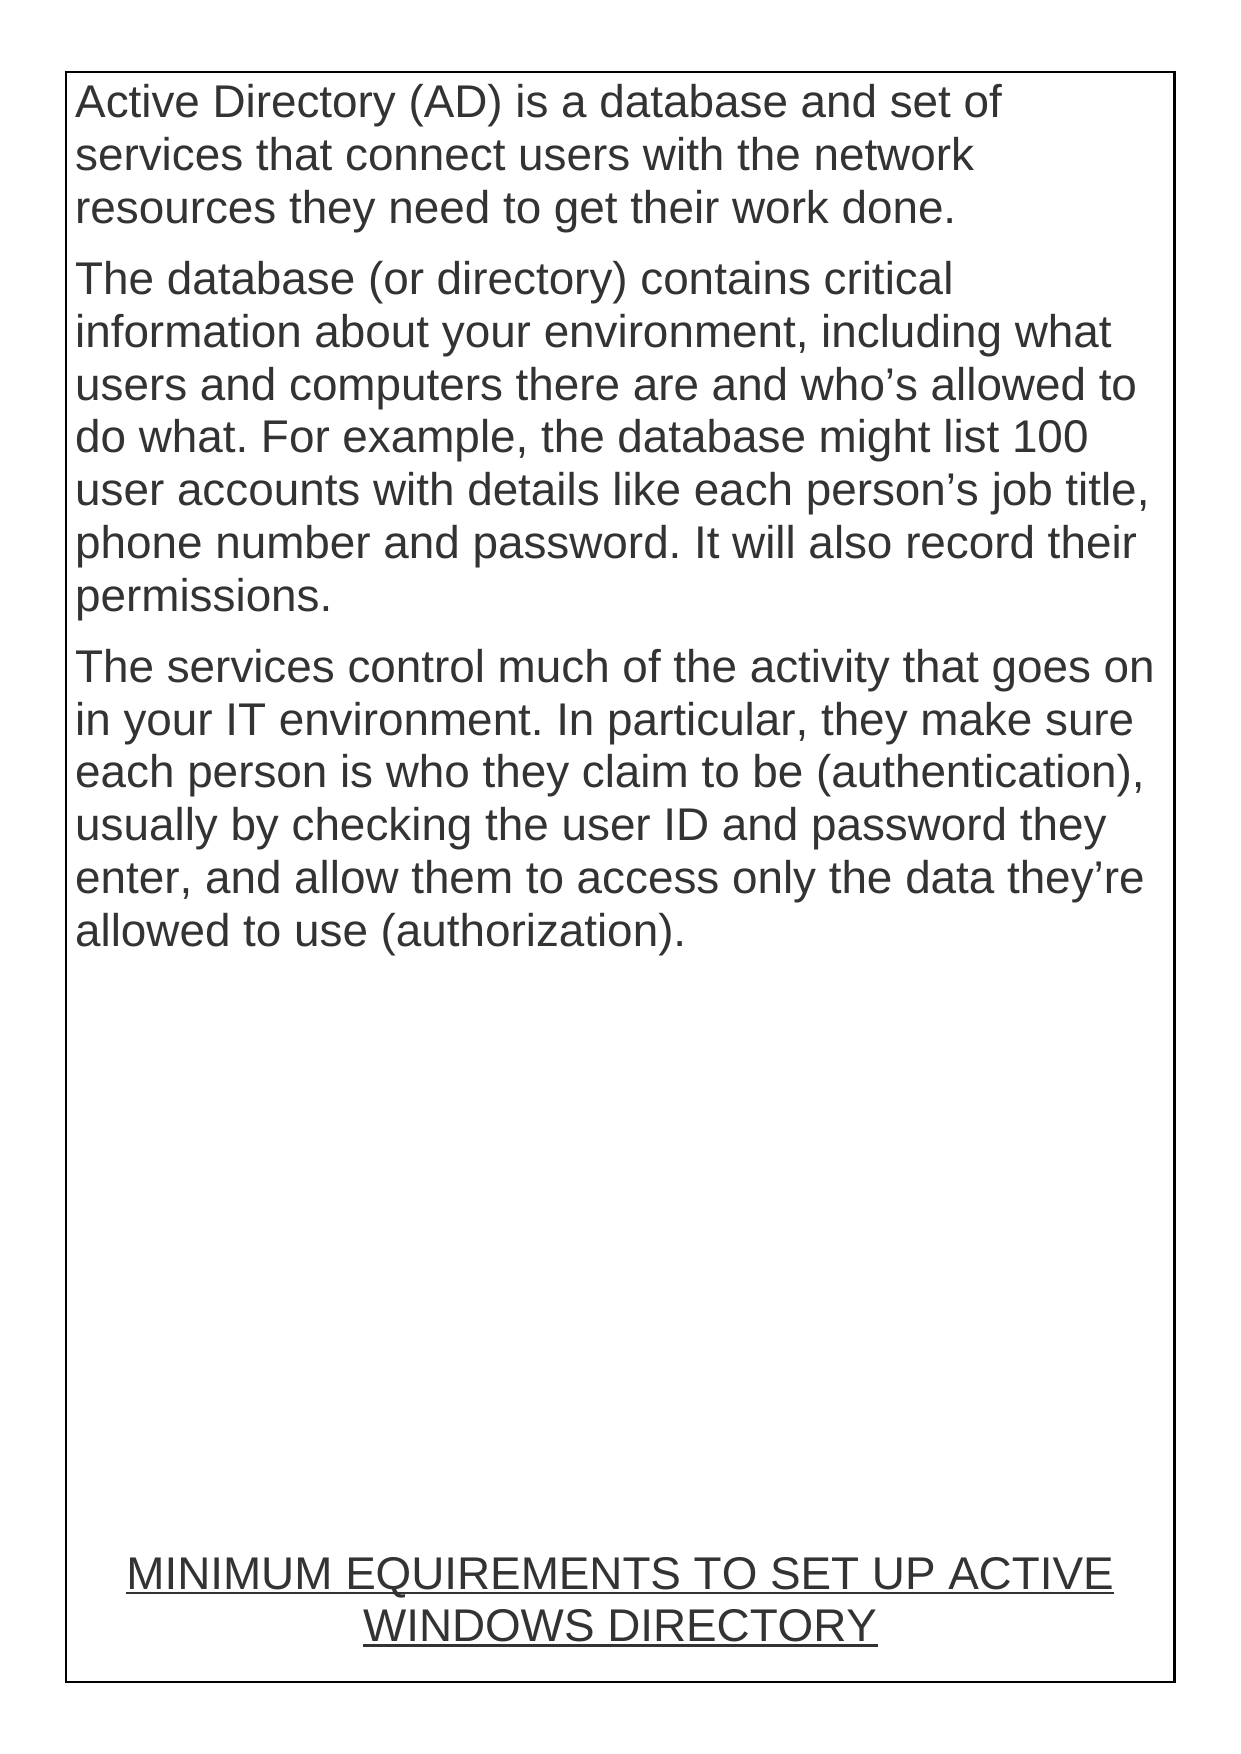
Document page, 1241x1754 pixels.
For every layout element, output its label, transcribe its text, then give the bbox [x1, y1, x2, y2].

list MINIMUM EQUIREMENTS TO SET UP ACTIVE WINDOWS DIRECTORY [75, 1546, 363, 1652]
text Active Directory (AD) is a database and set of services that connect users with the network resources they need to get their work done. [956, 75, 1165, 233]
text The database (or directory) contains critical information about your environment, including what users and computers there are and who’s allowed to do what. For example, the database might list 100 user accounts with details like each person’s job title, phone number and password. It will also record their permissions. [75, 252, 1165, 621]
list MINIMUM EQUIREMENTS TO SET UP ACTIVE WINDOWS DIRECTORY [877, 1546, 1165, 1652]
text The services control much of the activity that goes on in your IT environment. In particular, they make sure each person is who they claim to be (authentication), usually by checking the user ID and password they enter, and allow them to access only the data they’re allowed to use (authorization). [75, 639, 1165, 956]
